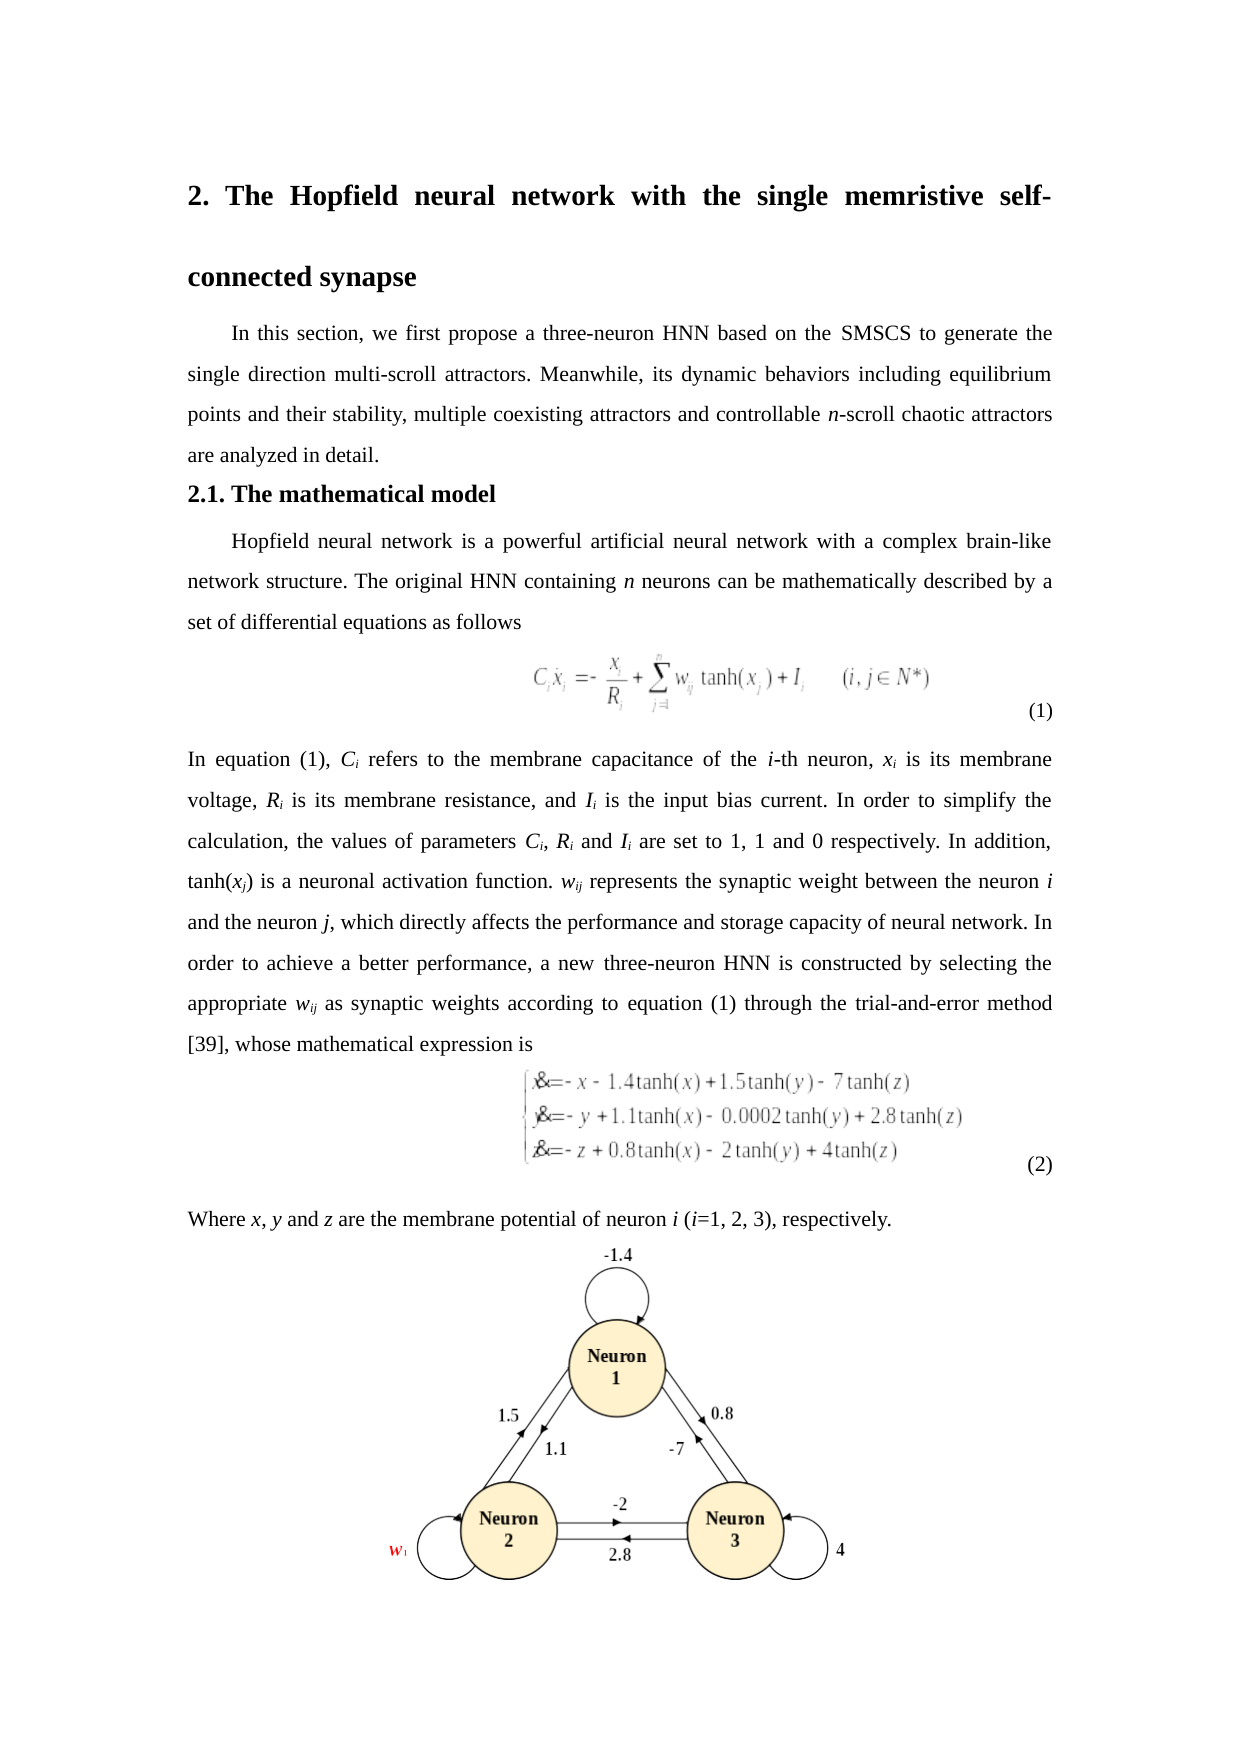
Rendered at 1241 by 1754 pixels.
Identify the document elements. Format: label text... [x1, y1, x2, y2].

text Where x, y and z are the membrane potential of neuron i (i=1, 2, 3), respectively. [187, 1202, 1053, 1234]
text 2.1. The mathematical model [187, 477, 1053, 510]
text In equation (1), Ci refers to the membrane capacitance of the i-th neuron, xi is its membrane voltage, Ri is its membrane resistance, and Ii is the input bias current. In order to simplify the calculation, the values of parameters Ci, Ri and Ii are set to 1, 1 and 0 respectively. In addition, tanh(xj) is a neuronal activation function. wij represents the synaptic weight between the neuron i and the neuron j, which directly affects the performance and storage capacity of neural network. In order to achieve a better performance, a new three-neuron HNN is constructed by selecting the appropriate wij as synaptic weights according to equation (1) through the trial-and-error method [39], whose mathematical expression is [187, 743, 1053, 1059]
text In this section, we first propose a three-neuron HNN based on the SMSCS to generate the single direction multi-scroll attractors. Meanwhile, its dynamic behaviors including equilibrium points and their stability, multiple coexisting attractors and controllable n-scroll chaotic attractors are analyzed in detail. [187, 317, 1053, 471]
text Hopfield neural network is a powerful artificial neural network with a complex brain-like network structure. The original HNN containing n neurons can be mathematically described by a set of differential equations as follows [187, 524, 1053, 638]
text (1) [187, 644, 1053, 742]
text 2. The Hopfield neural network with the single memristive self-connected synapse [187, 162, 1053, 308]
text (2) [187, 1066, 1053, 1196]
